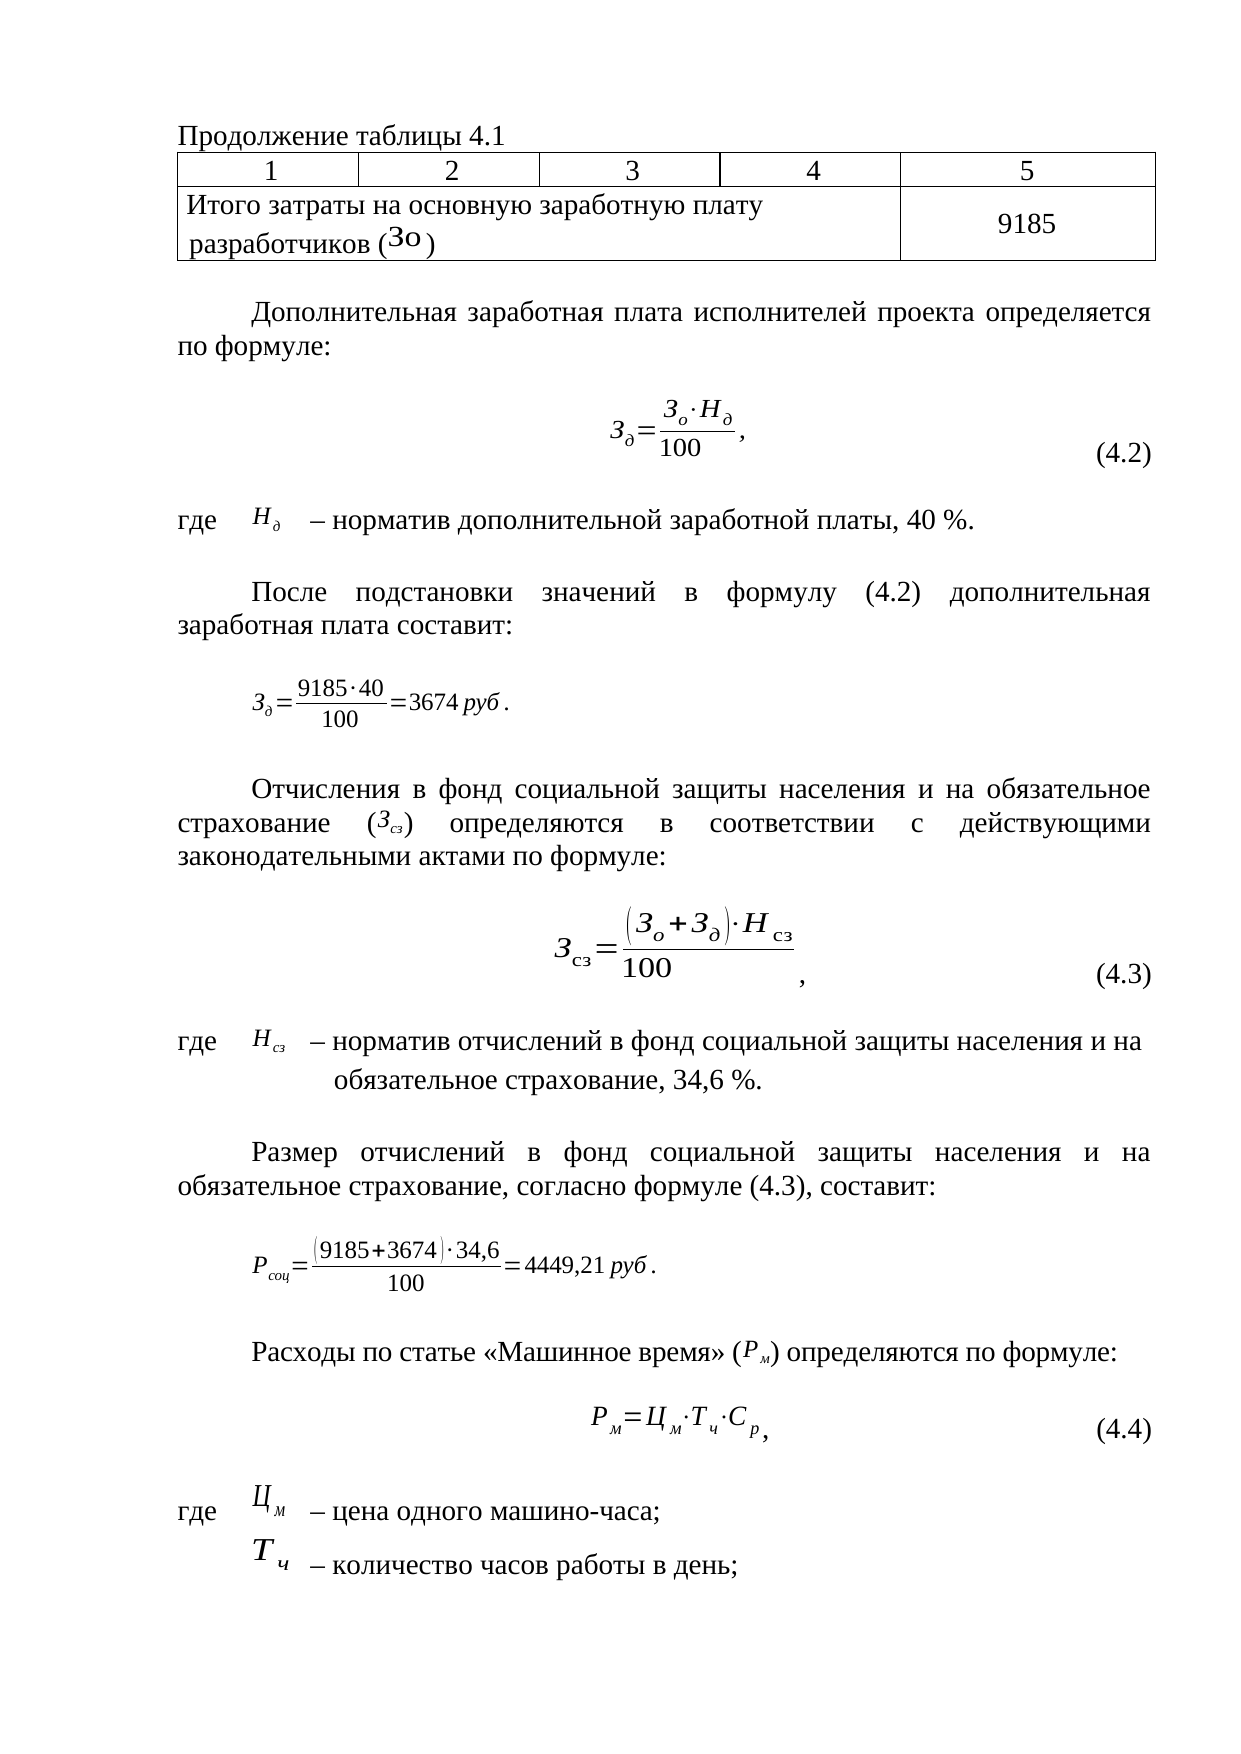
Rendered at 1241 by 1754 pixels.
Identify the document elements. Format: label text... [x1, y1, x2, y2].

text Отчисления в фонд социальной защиты населения и на обязательное страхование () определяются в соответствии с действующими законодательными актами по формуле: [177, 771, 1152, 872]
table_header 3 [540, 153, 719, 186]
table_header 4 [721, 153, 900, 186]
text – количество часов работы в день; [177, 1532, 1152, 1581]
text Продолжение таблицы 4.1 [177, 118, 1152, 152]
table_header 1 [178, 153, 358, 186]
text , (4.3) [177, 905, 1152, 990]
text Расходы по статье «Машинное время» () определяются по формуле: [177, 1334, 1152, 1368]
text (4.2) [177, 395, 1152, 468]
table_cell 9185 [901, 187, 1155, 259]
text где – норматив дополнительной заработной платы, 40 %. [177, 502, 1152, 535]
text Дополнительная заработная плата исполнителей проекта определяется по формуле: [177, 294, 1152, 361]
text где – норматив отчислений в фонд социальной защиты населения и на обязательное страхование, 34,6 %. [177, 1023, 1152, 1096]
text , (4.4) [177, 1401, 1152, 1445]
text Размер отчислений в фонд социальной защиты населения и на обязательное страхование, согласно формуле (4.3), составит: [177, 1134, 1152, 1201]
text где – цена одного машино-часа; [177, 1478, 1152, 1527]
table_header 5 [901, 153, 1155, 186]
table_cell Итого затраты на основную заработную плату разработчиков () [178, 187, 900, 259]
table_header 2 [359, 153, 539, 186]
text После подстановки значений в формулу (4.2) дополнительная заработная плата составит: [177, 574, 1152, 641]
